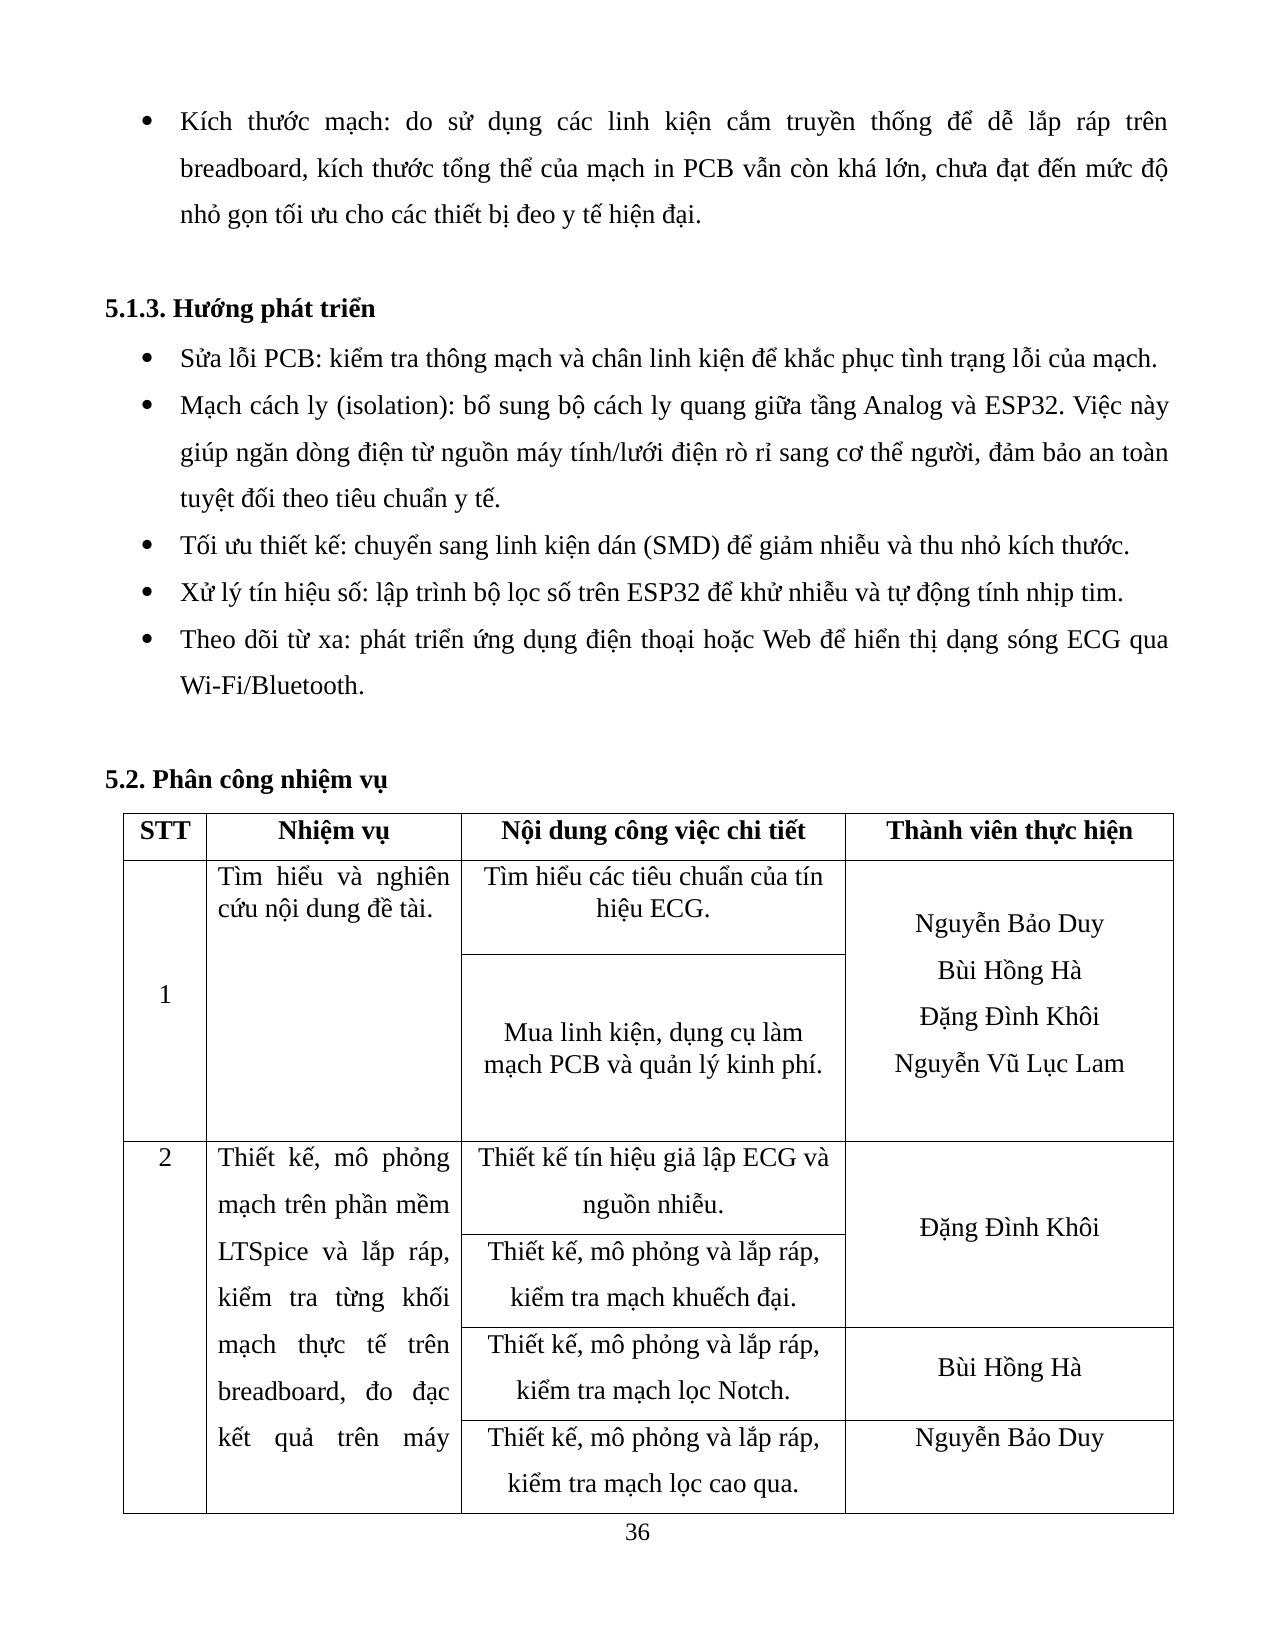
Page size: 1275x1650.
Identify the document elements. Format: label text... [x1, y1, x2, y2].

table_cell Thiết kế, mô phỏng và lắp ráp, kiểm tra mạch lọc cao qua. [462, 1421, 845, 1513]
table_cell Nguyễn Bảo Duy [846, 1421, 1173, 1513]
list Tối ưu thiết kế: chuyển sang linh kiện dán (SMD) để giảm nhiễu và thu nhỏ kích thước. [142, 529, 1170, 560]
table_cell 1 [124, 861, 206, 1141]
table_cell Thiết kế tín hiệu giả lập ECG và nguồn nhiễu. [462, 1142, 845, 1234]
list Xử lý tín hiệu số: lập trình bộ lọc số trên ESP32 để khử nhiễu và tự động tính nhịp tim. [142, 576, 1170, 607]
list Theo dõi từ xa: phát triển ứng dụng điện thoại hoặc Web để hiển thị dạng sóng ECG qua Wi-Fi/Bluetooth. [142, 623, 1170, 701]
table_cell Tìm hiểu các tiêu chuẩn của tín hiệu ECG. [462, 861, 845, 954]
list Mạch cách ly (isolation): bổ sung bộ cách ly quang giữa tầng Analog và ESP32. Việc này giúp ngăn dòng điện từ nguồn máy tính/lưới điện rò rỉ sang cơ thể người, đảm bảo an toàn tuyệt đối theo tiêu chuẩn y tế. [142, 389, 1170, 513]
table_cell Bùi Hồng Hà [846, 1328, 1173, 1420]
list Kích thước mạch: do sử dụng các linh kiện cắm truyền thống để dễ lắp ráp trên breadboard, kích thước tổng thể của mạch in PCB vẫn còn khá lớn, chưa đạt đến mức độ nhỏ gọn tối ưu cho các thiết bị đeo y tế hiện đại. [142, 105, 1170, 229]
table_cell Đặng Đình Khôi [846, 1142, 1173, 1327]
table_header Nhiệm vụ [207, 814, 461, 859]
table_cell Thiết kế, mô phỏng và lắp ráp, kiểm tra mạch khuếch đại. [462, 1235, 845, 1327]
table_header STT [124, 814, 206, 859]
text 5.1.3. Hướng phát triển [105, 292, 1170, 323]
table_cell Mua linh kiện, dụng cụ làm mạch PCB và quản lý kinh phí. [462, 955, 845, 1141]
table_header Nội dung công việc chi tiết [462, 814, 845, 859]
table_cell Thiết kế, mô phỏng mạch trên phần mềm LTSpice và lắp ráp, kiểm tra từng khối mạch thực tế trên breadboard, đo đạc kết quả trên máy hiện sóng. [207, 1142, 461, 1513]
table_cell Tìm hiểu và nghiên cứu nội dung đề tài. [207, 861, 461, 1141]
table_cell 2 [124, 1142, 206, 1513]
table_cell Nguyễn Bảo Duy Bùi Hồng Hà Đặng Đình Khôi Nguyễn Vũ Lục Lam [846, 861, 1173, 1141]
table_header Thành viên thực hiện [846, 814, 1173, 859]
text 5.2. Phân công nhiệm vụ [105, 763, 1170, 794]
list Sửa lỗi PCB: kiểm tra thông mạch và chân linh kiện để khắc phục tình trạng lỗi của mạch. [142, 342, 1170, 373]
table_cell Thiết kế, mô phỏng và lắp ráp, kiểm tra mạch lọc Notch. [462, 1328, 845, 1420]
